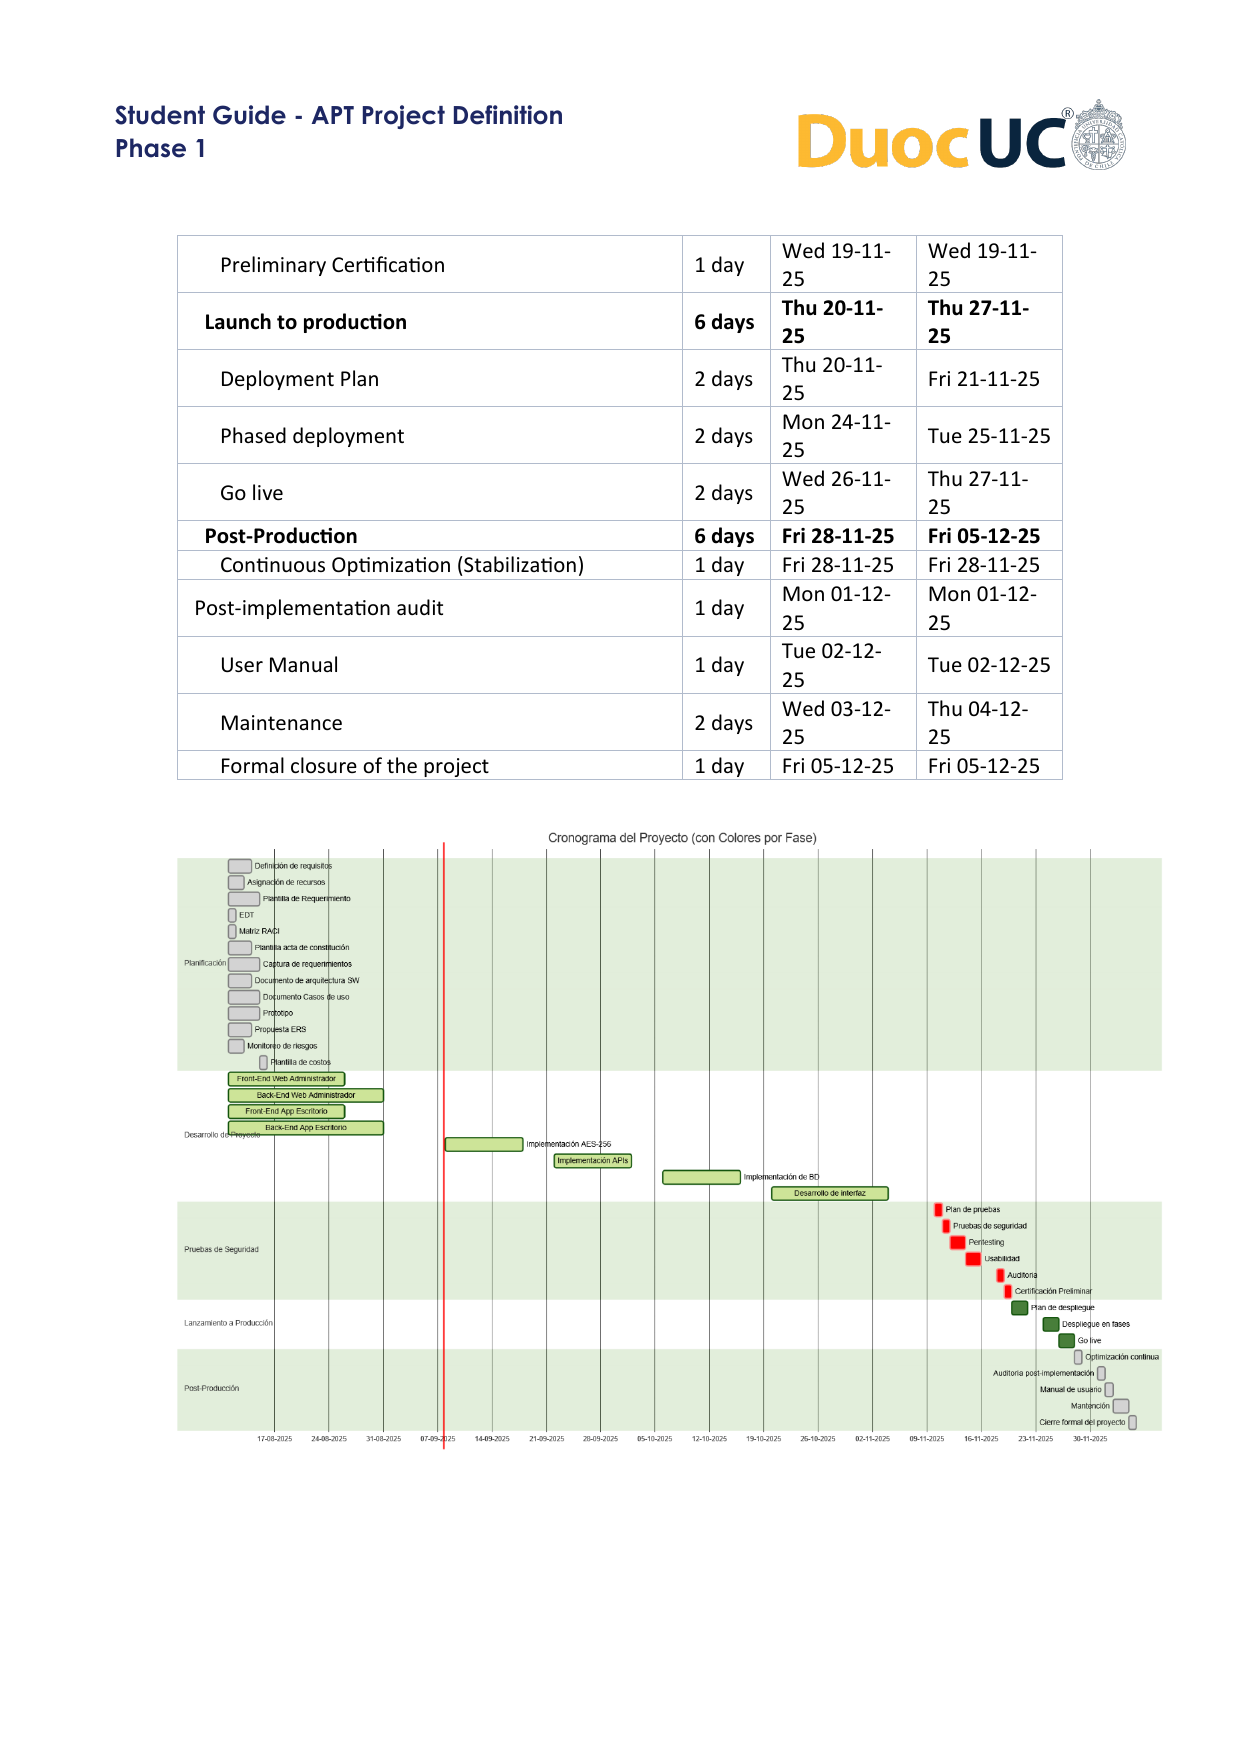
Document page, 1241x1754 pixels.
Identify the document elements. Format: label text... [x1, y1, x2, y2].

table_cell Mon 24-11-25 [771, 407, 916, 463]
table_cell Launch to production [178, 293, 682, 349]
table_cell Post-Production [178, 521, 682, 549]
table_cell Thu 20-11-25 [771, 293, 916, 349]
table_cell Preliminary Certification [178, 236, 682, 292]
table_cell 1 day [683, 551, 770, 578]
table_cell Fri 05-12-25 [917, 751, 1062, 779]
table_cell 6 days [683, 293, 770, 349]
table_cell Phased deployment [178, 407, 682, 463]
table_cell Post-implementation audit [178, 580, 682, 636]
table_cell Maintenance [178, 694, 682, 750]
table_cell Continuous Optimization (Stabilization) [178, 551, 682, 578]
table_cell Fri 05-12-25 [917, 521, 1062, 549]
table_cell Fri 05-12-25 [771, 751, 916, 779]
table_cell 1 day [683, 580, 770, 636]
table_cell 2 days [683, 407, 770, 463]
table_cell Go live [178, 464, 682, 520]
picture [177, 825, 1187, 1466]
table_cell 1 day [683, 236, 770, 292]
table_cell Wed 26-11-25 [771, 464, 916, 520]
picture [798, 99, 1126, 170]
table_cell Tue 02-12-25 [771, 637, 916, 693]
table_cell Thu 27-11-25 [917, 293, 1062, 349]
table_cell Formal closure of the project [178, 751, 682, 779]
table_cell Thu 20-11-25 [771, 350, 916, 406]
table_cell 1 day [683, 637, 770, 693]
table_cell Fri 28-11-25 [771, 521, 916, 549]
table_cell User Manual [178, 637, 682, 693]
table_cell Mon 01-12-25 [917, 580, 1062, 636]
table_cell Fri 28-11-25 [771, 551, 916, 578]
table_cell Deployment Plan [178, 350, 682, 406]
table_cell Fri 21-11-25 [917, 350, 1062, 406]
table_cell Thu 27-11-25 [917, 464, 1062, 520]
table_cell Mon 01-12-25 [771, 580, 916, 636]
table_cell Wed 03-12-25 [771, 694, 916, 750]
table_cell 2 days [683, 694, 770, 750]
table_cell 2 days [683, 350, 770, 406]
table_cell Tue 25-11-25 [917, 407, 1062, 463]
table_cell 1 day [683, 751, 770, 779]
table_cell 2 days [683, 464, 770, 520]
table_cell Wed 19-11-25 [771, 236, 916, 292]
table_cell Tue 02-12-25 [917, 637, 1062, 693]
table_cell Wed 19-11-25 [917, 236, 1062, 292]
table_cell Fri 28-11-25 [917, 551, 1062, 578]
table_cell Thu 04-12-25 [917, 694, 1062, 750]
table_cell 6 days [683, 521, 770, 549]
